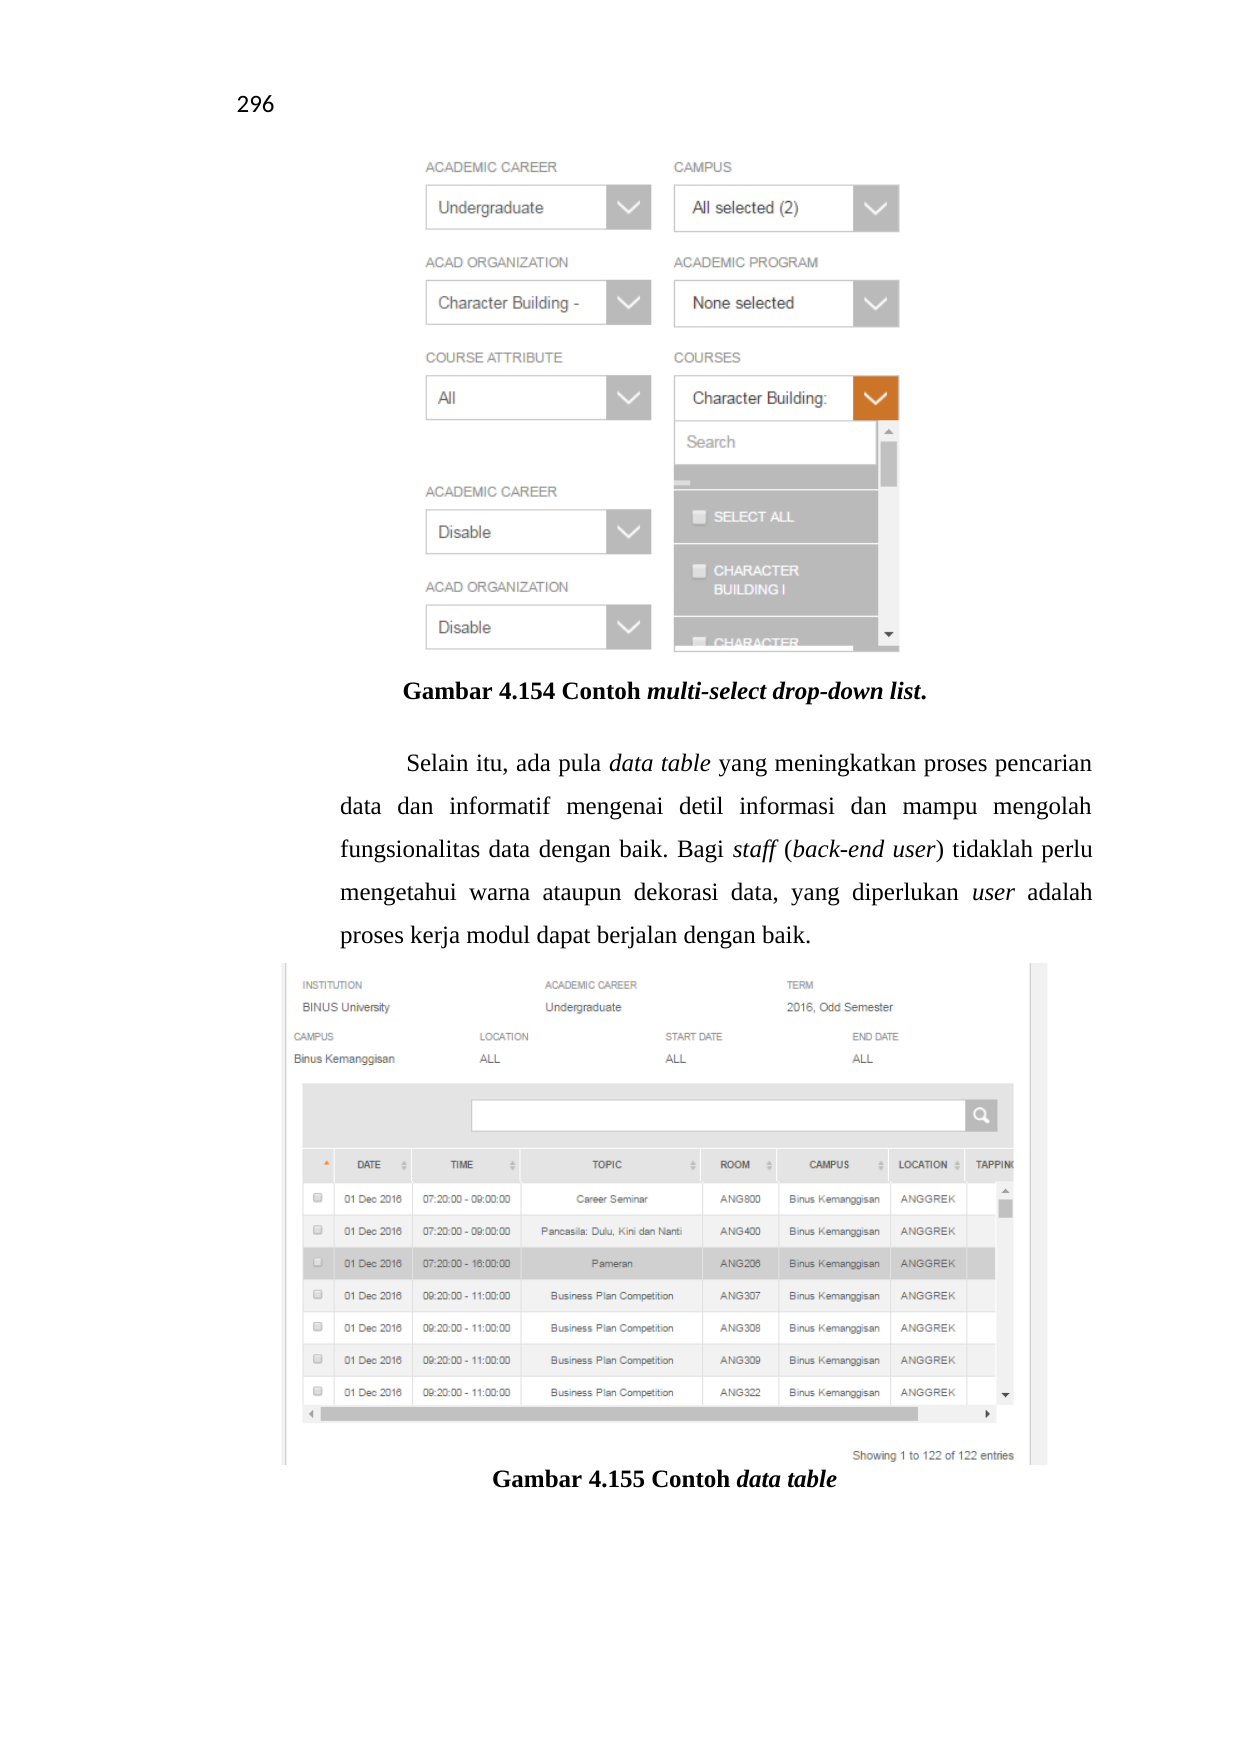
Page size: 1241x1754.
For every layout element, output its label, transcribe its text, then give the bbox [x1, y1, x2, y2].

picture [281, 963, 1048, 1465]
picture [412, 147, 917, 662]
text Selain itu, ada pula data table yang meningkatkan proses pencarian data dan informatif mengenai detil informasi dan mampu mengolah fungsionalitas data dengan baik. Bagi staff (back-end user) tidaklah perlu mengetahui warna ataupun dekorasi data, yang diperlukan user adalah proses kerja modul dapat berjalan dengan baik. [340, 748, 1092, 949]
